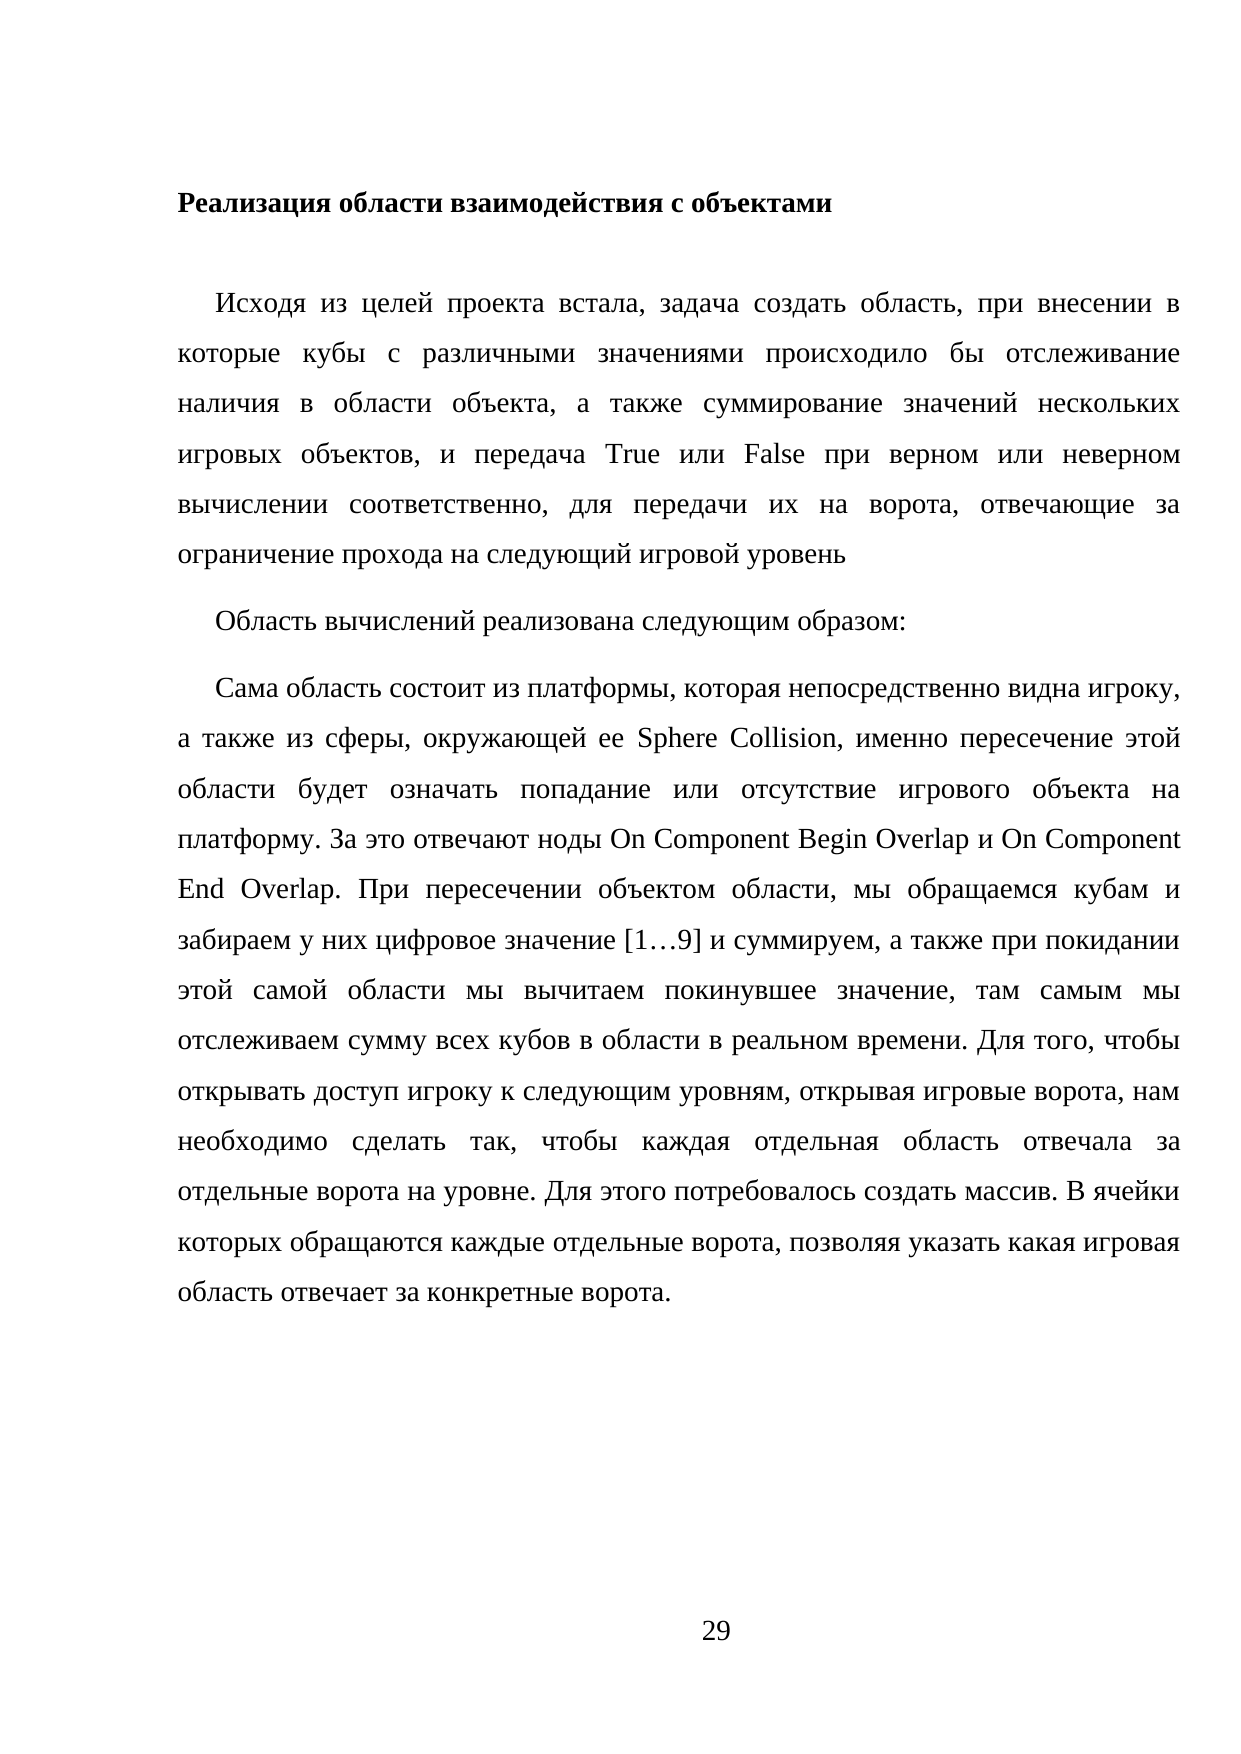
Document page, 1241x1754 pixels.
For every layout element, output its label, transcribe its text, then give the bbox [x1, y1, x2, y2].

text Область вычислений реализована следующим образом: [177, 603, 1181, 637]
text Сама область состоит из платформы, которая непосредственно видна игроку, а также из сферы, окружающей ее Sphere Collision, именно пересечение этой области будет означать попадание или отсутствие игрового объекта на платформу. За это отвечают ноды On Component Begin Overlap и On Component End Overlap. При пересечении объектом области, мы обращаемся кубам и забираем у них цифровое значение [1…9] и суммируем, а также при покидании этой самой области мы вычитаем покинувшее значение, там самым мы отслеживаем сумму всех кубов в области в реальном времени. Для того, чтобы открывать доступ игроку к следующим уровням, открывая игровые ворота, нам необходимо сделать так, чтобы каждая отдельная область отвечала за отдельные ворота на уровне. Для этого потребовалось создать массив. В ячейки которых обращаются каждые отдельные ворота, позволяя указать какая игровая область отвечает за конкретные ворота. [177, 670, 1181, 1308]
text Исходя из целей проекта встала, задача создать область, при внесении в которые кубы с различными значениями происходило бы отслеживание наличия в области объекта, а также суммирование значений нескольких игровых объектов, и передача True или False при верном или неверном вычислении соответственно, для передачи их на ворота, отвечающие за ограничение прохода на следующий игровой уровень [177, 285, 1181, 570]
text Реализация области взаимодействия с объектами [177, 185, 1181, 219]
